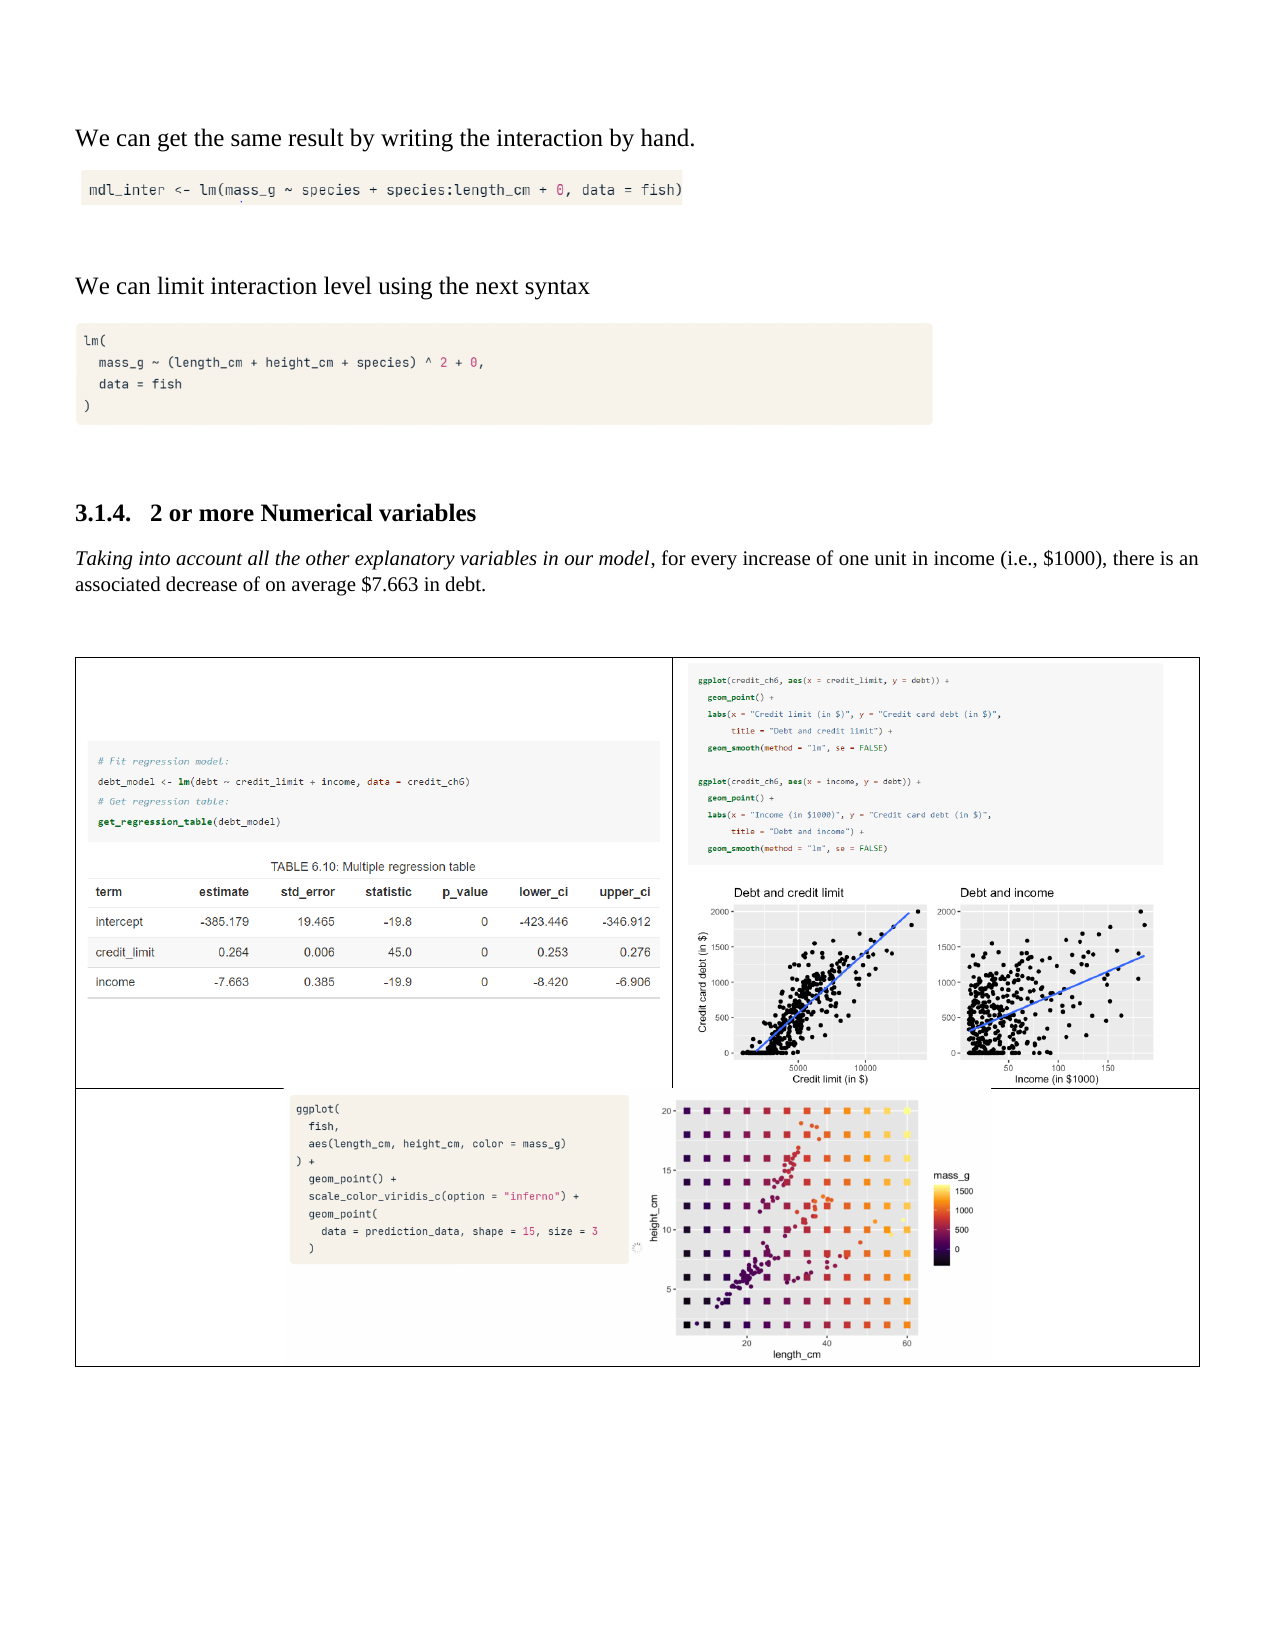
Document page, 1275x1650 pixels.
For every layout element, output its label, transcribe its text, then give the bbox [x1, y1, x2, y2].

text Taking into account all the other explanatory variables in our model, for every increase of one unit in income (i.e., $1000), there is an associated decrease of on average $7.663 in debt. [75, 546, 1200, 596]
text We can limit interaction level using the next syntax [75, 271, 1200, 300]
picture [87, 741, 662, 1005]
table_header [1169, 658, 1199, 1087]
table_header [76, 658, 672, 1087]
table_header [673, 658, 684, 1087]
table_cell [992, 1089, 1199, 1366]
table_cell [76, 1089, 283, 1366]
picture [75, 318, 941, 432]
picture [283, 658, 1169, 1366]
text We can get the same result by writing the interaction by hand. [75, 123, 1200, 151]
picture [75, 170, 683, 205]
subtitle 2 or more Numerical variables [75, 498, 1200, 527]
